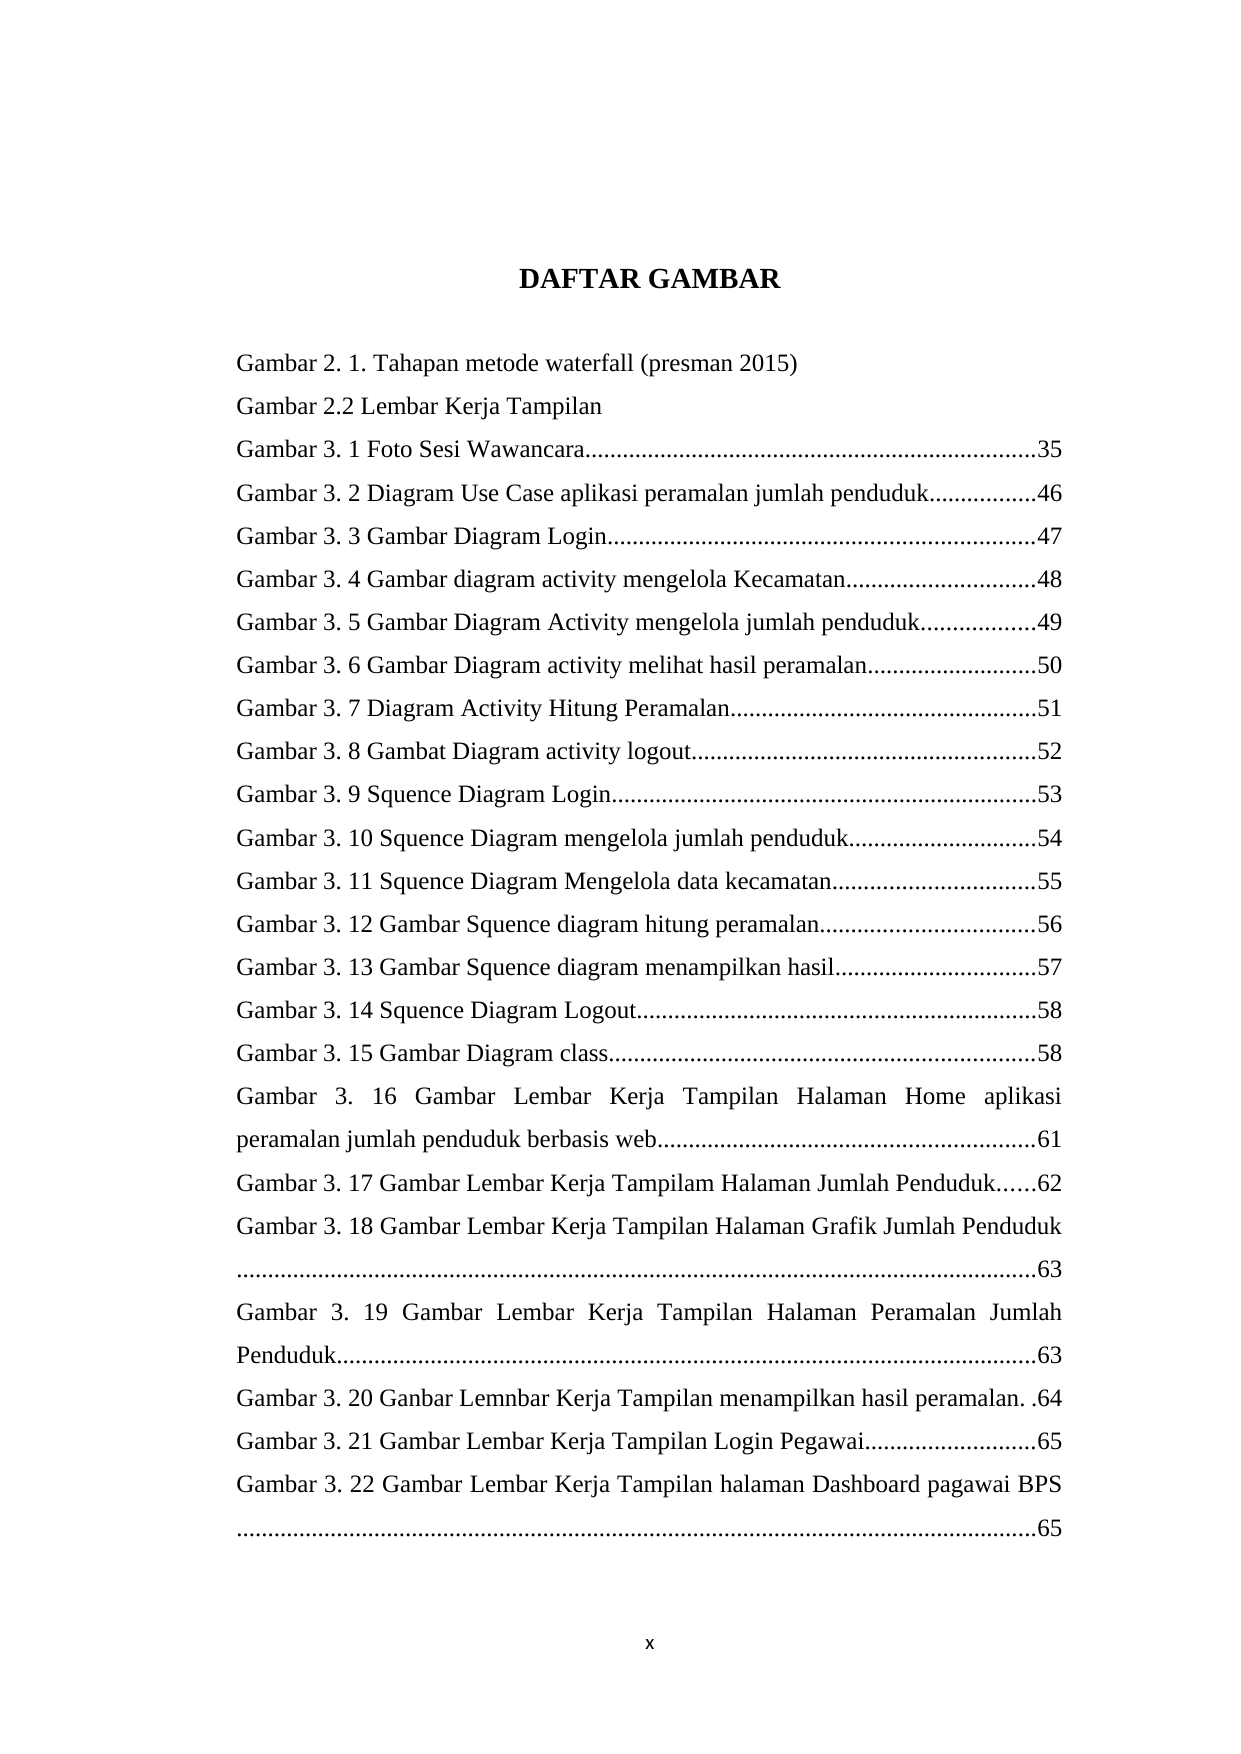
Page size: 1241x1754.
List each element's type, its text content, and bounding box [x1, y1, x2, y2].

subtitle DAFTAR GAMBAR [236, 261, 1063, 295]
text Gambar 3. 12 Gambar Squence diagram hitung peramalan 56 [236, 909, 1063, 938]
text Gambar 3. 18 Gambar Lembar Kerja Tampilan Halaman Grafik Jumlah Penduduk 63 [236, 1211, 1063, 1283]
text Gambar 3. 4 Gambar diagram activity mengelola Kecamatan 48 [236, 564, 1063, 593]
text Gambar 3. 15 Gambar Diagram class 58 [236, 1038, 1063, 1067]
text Gambar 3. 16 Gambar Lembar Kerja Tampilan Halaman Home aplikasi peramalan jumlah penduduk berbasis web 61 [236, 1081, 1063, 1153]
text Gambar 2. 1. Tahapan metode waterfall (presman 2015) 17 [236, 348, 1063, 377]
text Gambar 3. 10 Squence Diagram mengelola jumlah penduduk 54 [236, 823, 1063, 851]
text Gambar 3. 19 Gambar Lembar Kerja Tampilan Halaman Peramalan Jumlah Penduduk 63 [236, 1297, 1063, 1369]
text Gambar 3. 9 Squence Diagram Login 53 [236, 779, 1063, 808]
text Gambar 3. 13 Gambar Squence diagram menampilkan hasil 57 [236, 952, 1063, 981]
text Gambar 3. 21 Gambar Lembar Kerja Tampilan Login Pegawai 65 [236, 1426, 1063, 1455]
text Gambar 3. 7 Diagram Activity Hitung Peramalan 51 [236, 693, 1063, 722]
text Gambar 2.2 Lembar Kerja Tampilan 26 [236, 391, 1063, 420]
text Gambar 3. 22 Gambar Lembar Kerja Tampilan halaman Dashboard pagawai BPS 65 [236, 1469, 1063, 1541]
text Gambar 3. 11 Squence Diagram Mengelola data kecamatan 55 [236, 866, 1063, 894]
text Gambar 3. 5 Gambar Diagram Activity mengelola jumlah penduduk 49 [236, 607, 1063, 636]
text Gambar 3. 20 Ganbar Lemnbar Kerja Tampilan menampilkan hasil peramalan 64 [236, 1383, 1063, 1412]
text Gambar 3. 3 Gambar Diagram Login 47 [236, 521, 1063, 549]
text Gambar 3. 2 Diagram Use Case aplikasi peramalan jumlah penduduk 46 [236, 478, 1063, 506]
text Gambar 3. 17 Gambar Lembar Kerja Tampilam Halaman Jumlah Penduduk 62 [236, 1168, 1063, 1196]
text Gambar 3. 6 Gambar Diagram activity melihat hasil peramalan 50 [236, 650, 1063, 679]
text Gambar 3. 8 Gambat Diagram activity logout 52 [236, 736, 1063, 765]
text Gambar 3. 14 Squence Diagram Logout 58 [236, 995, 1063, 1024]
text Gambar 3. 1 Foto Sesi Wawancara 35 [236, 434, 1063, 463]
